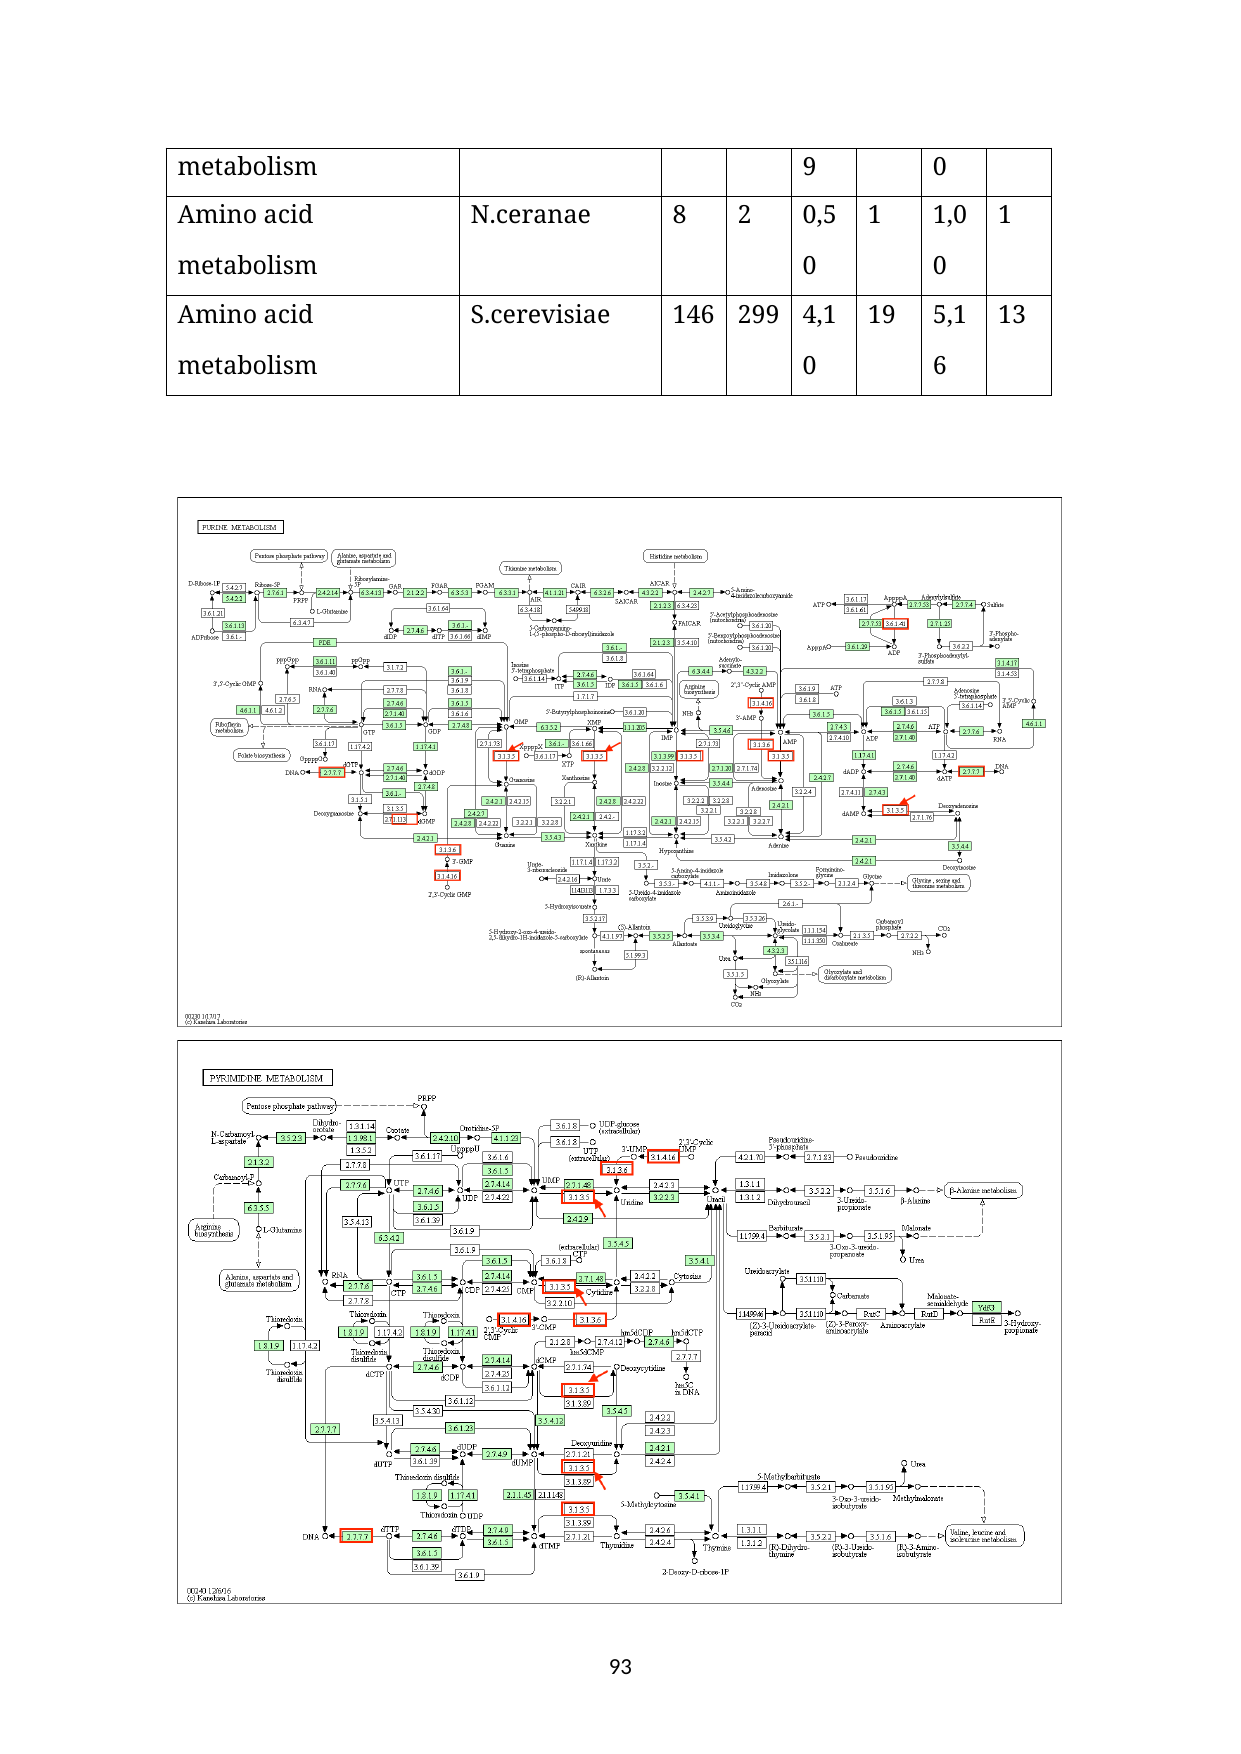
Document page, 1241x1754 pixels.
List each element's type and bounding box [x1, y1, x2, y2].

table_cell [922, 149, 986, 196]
picture [177, 1040, 1062, 1604]
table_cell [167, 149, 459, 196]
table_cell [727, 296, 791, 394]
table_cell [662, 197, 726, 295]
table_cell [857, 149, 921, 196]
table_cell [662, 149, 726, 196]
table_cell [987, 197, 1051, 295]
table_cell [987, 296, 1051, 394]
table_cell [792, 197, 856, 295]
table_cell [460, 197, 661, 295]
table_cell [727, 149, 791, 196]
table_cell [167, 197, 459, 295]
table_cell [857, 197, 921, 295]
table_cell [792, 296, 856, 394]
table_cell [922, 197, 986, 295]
picture [177, 497, 1062, 1027]
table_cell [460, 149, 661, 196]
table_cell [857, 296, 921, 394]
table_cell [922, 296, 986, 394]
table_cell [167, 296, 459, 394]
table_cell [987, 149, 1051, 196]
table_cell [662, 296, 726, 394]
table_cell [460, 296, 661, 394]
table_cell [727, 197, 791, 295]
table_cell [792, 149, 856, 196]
